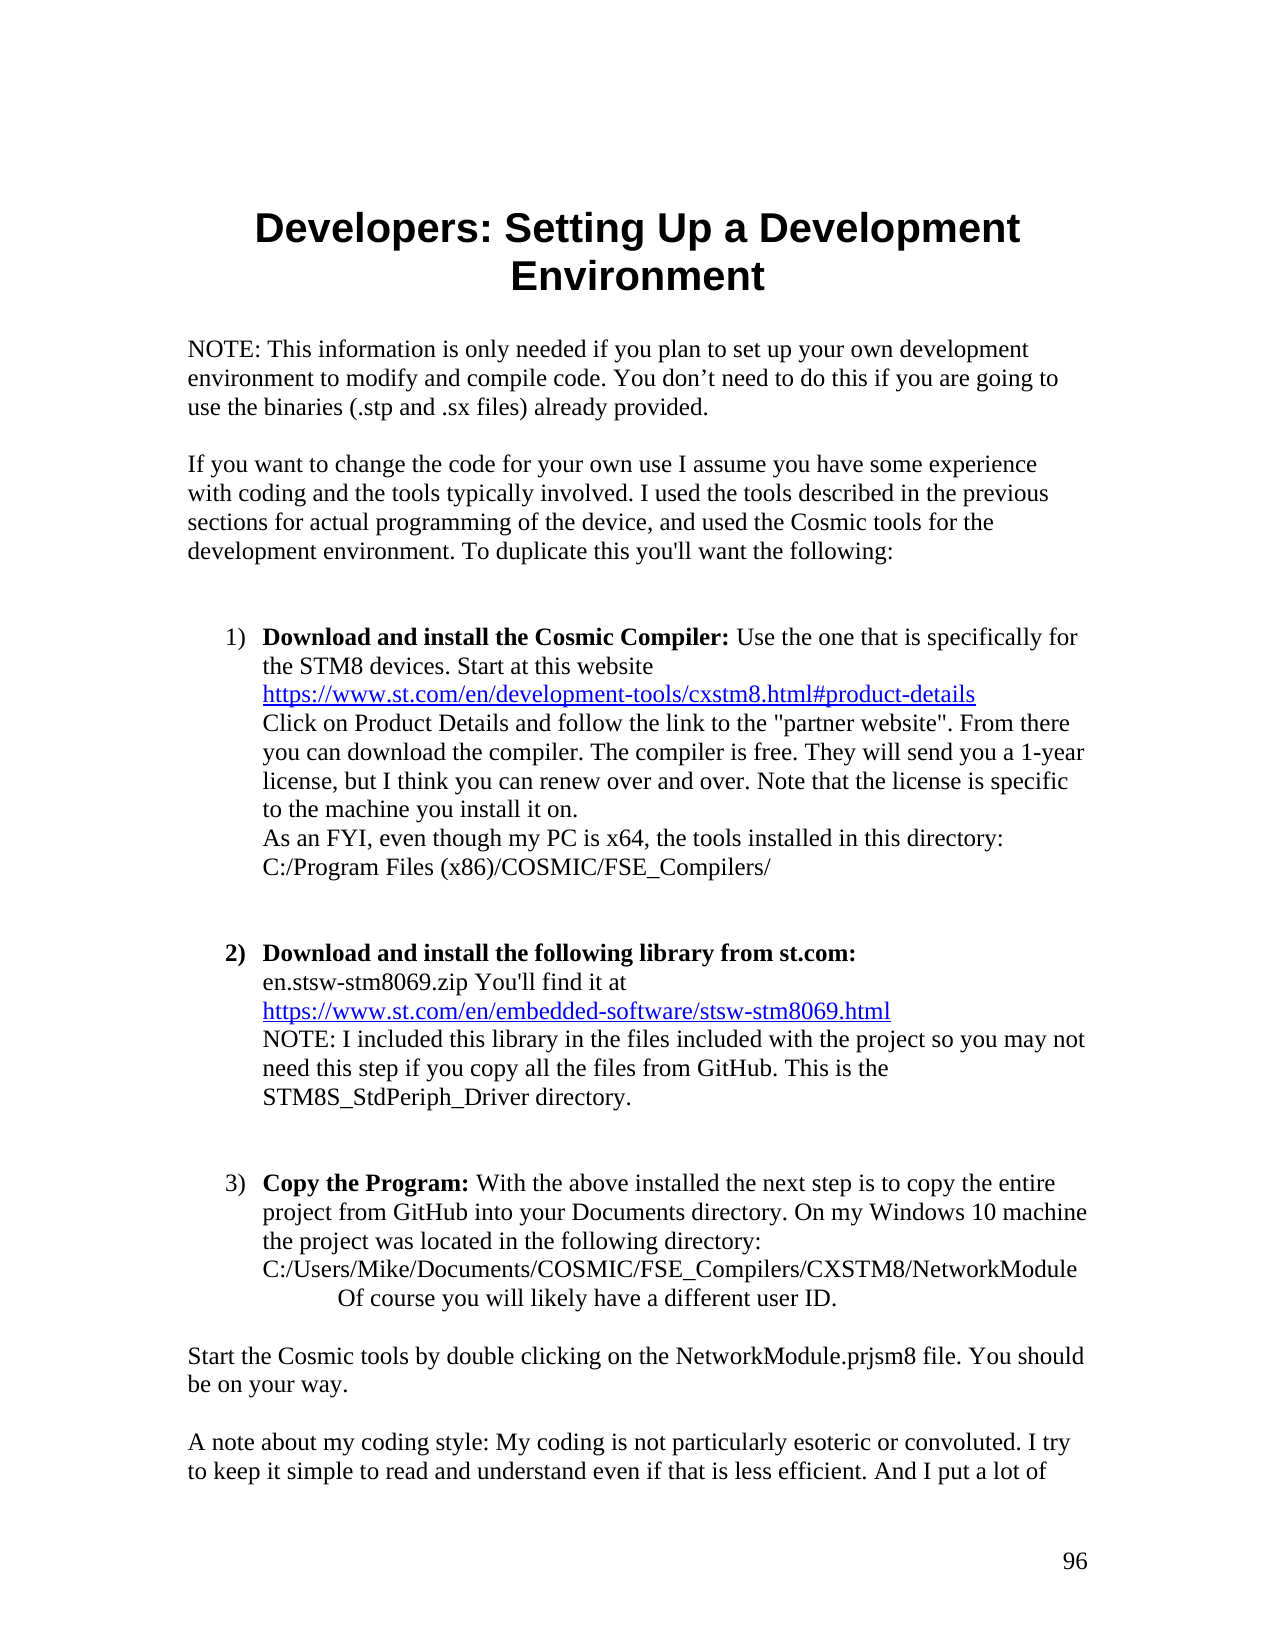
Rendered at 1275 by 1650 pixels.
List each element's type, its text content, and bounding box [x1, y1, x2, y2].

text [187, 1427, 1087, 1484]
text Of course you will likely have a different user ID. [262, 1283, 1087, 1312]
text C:/Users/Mike/Documents/COSMIC/FSE_Compilers/CXSTM8/NetworkModule [262, 1254, 1087, 1283]
text Start the Cosmic tools by double clicking on the NetworkModule.prjsm8 file. You should be on your way. [187, 1341, 1087, 1398]
text Click on Product Details and follow the link to the "partner website". From there you can download the compiler. The compiler is free. They will send you a 1-year license, but I think you can renew over and over. Note that the license is specific to the machine you install it on. [262, 708, 1087, 823]
text NOTE: This information is only needed if you plan to set up your own development environment to modify and compile code. You don’t need to do this if you are going to use the binaries (.stp and .sx files) already provided. [187, 334, 1087, 421]
text If you want to change the code for your own use I assume you have some experience with coding and the tools typically involved. I used the tools described in the previous sections for actual programming of the device, and used the Cosmic tools for the development environment. To duplicate this you'll want the following: [187, 449, 1087, 564]
text As an FYI, even though my PC is x64, the tools installed in this directory: [262, 823, 1087, 852]
list Download and install the following library from st.com: [225, 938, 1087, 967]
text en.stsw-stm8069.zip You'll find it at [262, 967, 1087, 996]
text C:/Program Files (x86)/COSMIC/FSE_Compilers/ [262, 852, 1087, 881]
text NOTE: I included this library in the files included with the project so you may not need this step if you copy all the files from GitHub. This is the STM8S_StdPeriph_Driver directory. [262, 1024, 1087, 1111]
list Download and install the Cosmic Compiler: Use the one that is specifically for the STM8 devices. Start at this website [225, 622, 1087, 679]
text https://www.st.com/en/development-tools/cxstm8.html#product-details [262, 679, 1087, 708]
subtitle Developers: Setting Up a Development Environment [187, 204, 1087, 299]
text https://www.st.com/en/embedded-software/stsw-stm8069.html [262, 996, 1087, 1024]
list Copy the Program: With the above installed the next step is to copy the entire project from GitHub into your Documents directory. On my Windows 10 machine the project was located in the following directory: [225, 1168, 1087, 1254]
